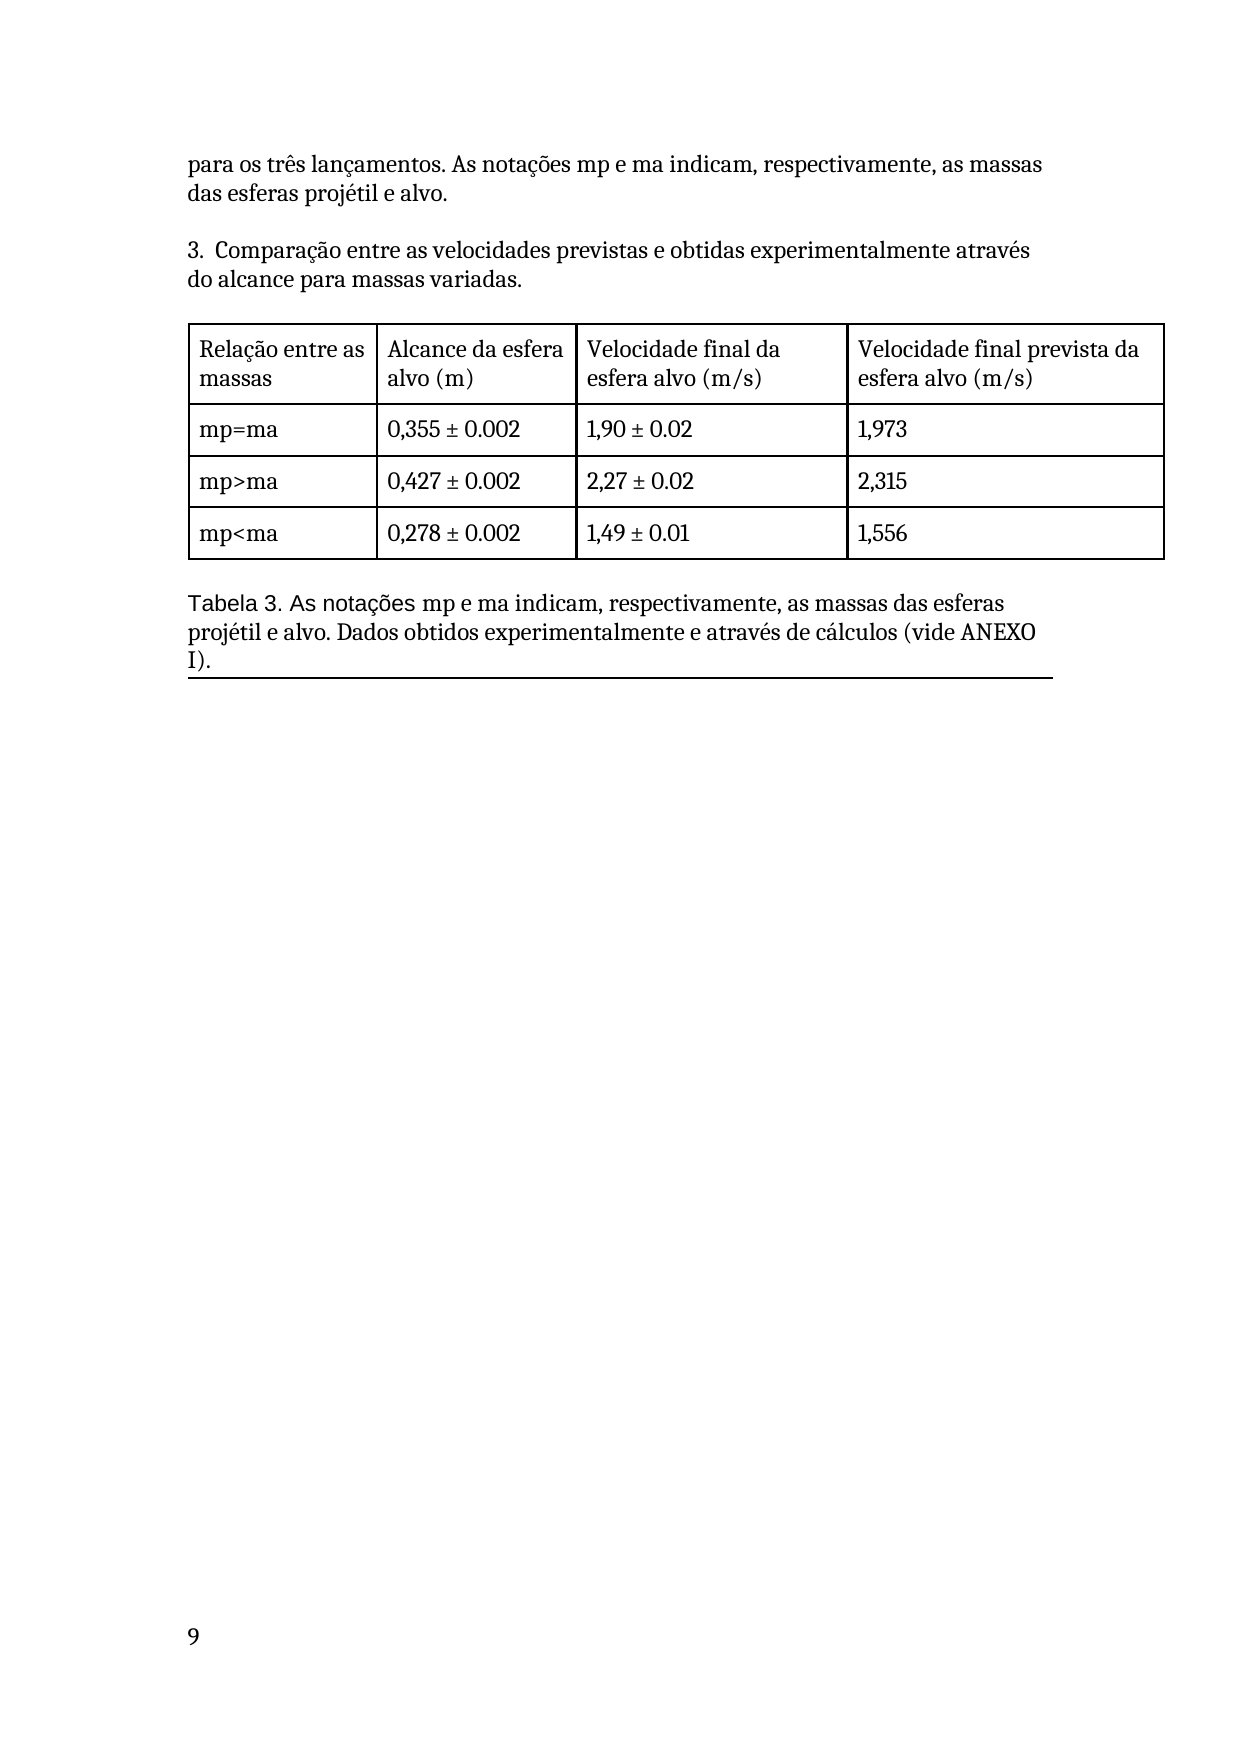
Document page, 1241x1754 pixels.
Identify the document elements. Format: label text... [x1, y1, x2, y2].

table_cell 0,427 ± 0.002 [378, 457, 575, 506]
text Tabela 3. As notações mp e ma indicam, respectivamente, as massas das esferas projétil e alvo. Dados obtidos experimentalmente e através de cálculos (vide ANEXO I).ANEXO IV: Comparação dos resultados [187, 560, 1053, 679]
table_cell 1,49 ± 0.01 [578, 508, 846, 558]
table_header Velocidade final da esfera alvo (m/s) [578, 325, 846, 403]
table_header Velocidade final prevista da esfera alvo (m/s) [849, 325, 1163, 403]
table_cell mp=ma [190, 405, 376, 454]
table_cell 0,355 ± 0.002 [378, 405, 575, 454]
table_cell 1,90 ± 0.02 [578, 405, 846, 454]
table_cell 1,556 [849, 508, 1163, 558]
table_cell 2,315 [849, 457, 1163, 506]
text 3. Comparação entre as velocidades previstas e obtidas experimentalmente através do alcance para massas variadas. [187, 236, 1053, 294]
table_header Alcance da esfera alvo (m) [378, 325, 575, 403]
table_header Relação entre as massas [190, 325, 376, 403]
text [187, 150, 1053, 207]
table_cell mp<ma [190, 508, 376, 558]
table_cell 2,27 ± 0.02 [578, 457, 846, 506]
table_cell 1,973 [849, 405, 1163, 454]
table_cell mp>ma [190, 457, 376, 506]
table_cell 0,278 ± 0.002 [378, 508, 575, 558]
